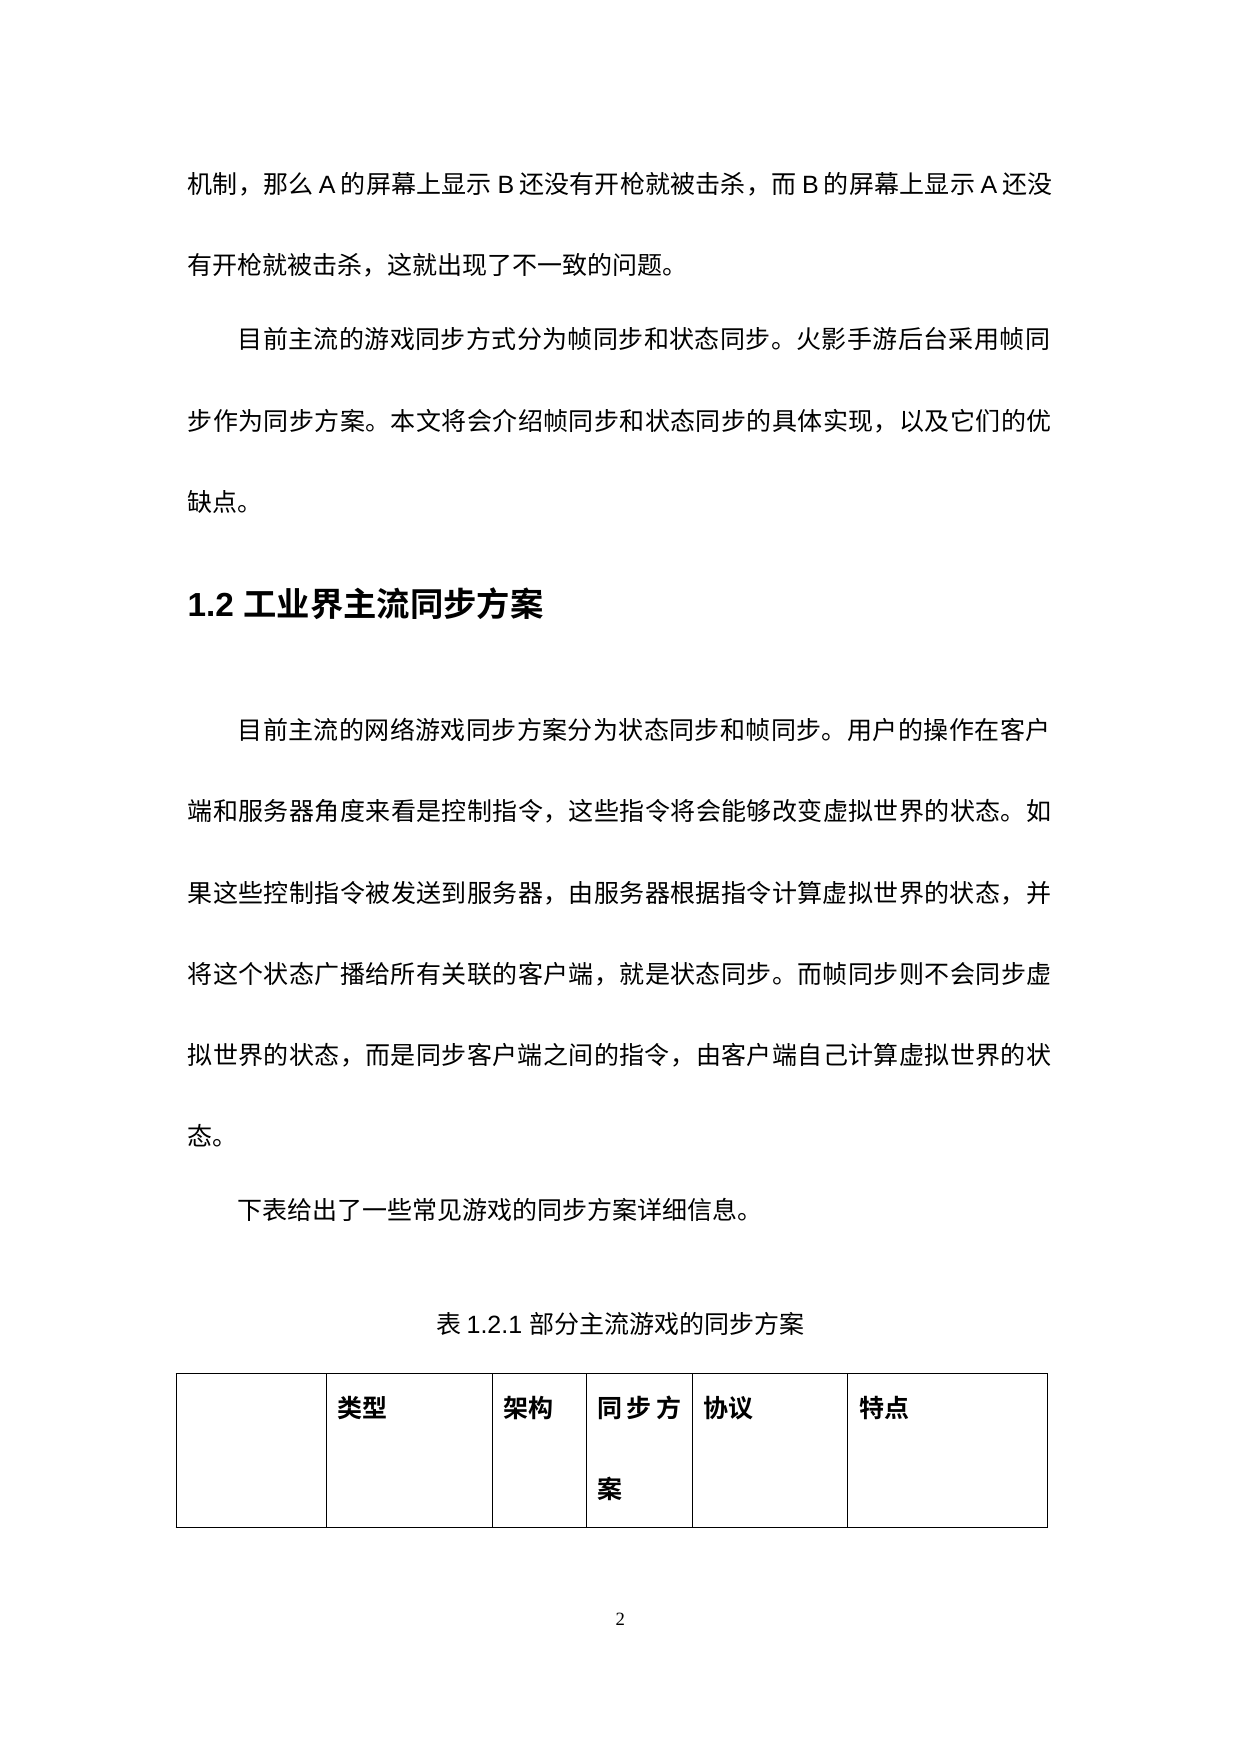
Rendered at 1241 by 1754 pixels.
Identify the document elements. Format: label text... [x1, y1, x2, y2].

text 下表给出了一些常见游戏的同步方案详细信息。 [187, 1176, 1053, 1241]
text 目前主流的游戏同步方式分为帧同步和状态同步。火影手游后台采用帧同步作为同步方案。本文将会介绍帧同步和状态同步的具体实现，以及它们的优缺点。 [187, 305, 1053, 533]
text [187, 150, 1053, 296]
text 表1.2.1 部分主流游戏的同步方案 [187, 1290, 1053, 1355]
table_header 架构 [493, 1374, 586, 1527]
subtitle 1.2 工业界主流同步方案 [187, 569, 1053, 634]
text 目前主流的网络游戏同步方案分为状态同步和帧同步。用户的操作在客户端和服务器角度来看是控制指令，这些指令将会能够改变虚拟世界的状态。如果这些控制指令被发送到服务器，由服务器根据指令计算虚拟世界的状态，并将这个状态广播给所有关联的客户端，就是状态同步。而帧同步则不会同步虚拟世界的状态，而是同步客户端之间的指令，由客户端自己计算虚拟世界的状态。 [187, 696, 1053, 1167]
table_header 协议 [693, 1374, 847, 1527]
table_header 特点 [848, 1374, 1047, 1527]
table_header 类型 [327, 1374, 492, 1527]
table_header [177, 1374, 326, 1527]
table_header 同步方案 [587, 1374, 692, 1527]
